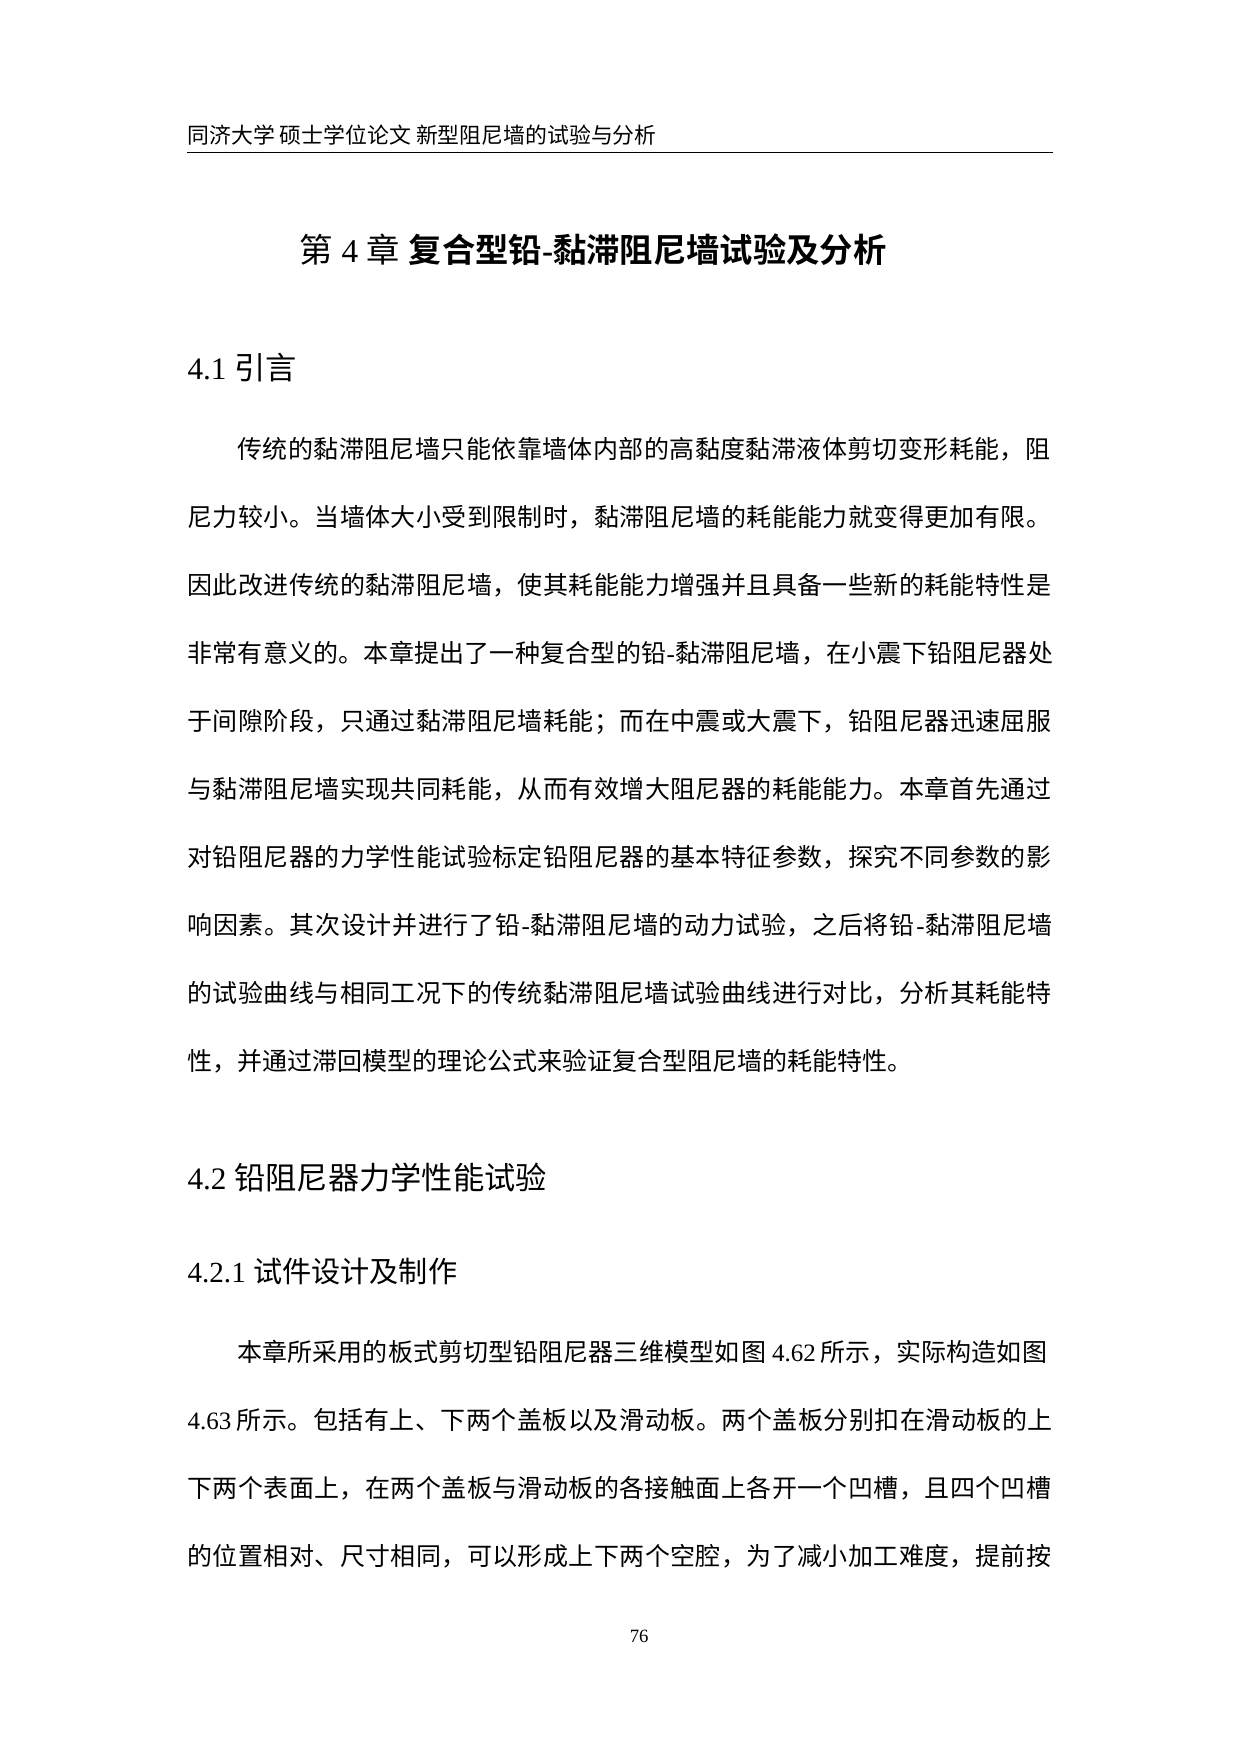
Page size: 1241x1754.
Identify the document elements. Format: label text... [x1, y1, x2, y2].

subtitle 铅阻尼器力学性能试验 [187, 1143, 1053, 1211]
text 传统的黏滞阻尼墙只能依靠墙体内部的高黏度黏滞液体剪切变形耗能，阻尼力较小。当墙体大小受到限制时，黏滞阻尼墙的耗能能力就变得更加有限。因此改进传统的黏滞阻尼墙，使其耗能能力增强并且具备一些新的耗能特性是非常有意义的。本章提出了一种复合型的铅-黏滞阻尼墙，在小震下铅阻尼器处于间隙阶段，只通过黏滞阻尼墙耗能；而在中震或大震下，铅阻尼器迅速屈服，与黏滞阻尼墙实现共同耗能，从而有效增大阻尼器的耗能能力。本章首先通过对铅阻尼器的力学性能试验标定铅阻尼器的基本特征参数，探究不同参数的影响因素。其次设计并进行了铅-黏滞阻尼墙的动力试验，之后将铅-黏滞阻尼墙的试验曲线与相同工况下的传统黏滞阻尼墙试验曲线进行对比，分析其耗能特性，并通过滞回模型的理论公式来验证复合型阻尼墙的耗能特性。 [187, 414, 1053, 1093]
subtitle 引言 [187, 333, 1053, 401]
subtitle 复合型铅-黏滞阻尼墙试验及分析 [187, 216, 1053, 283]
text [187, 1316, 1053, 1588]
subtitle 试件设计及制作 [187, 1236, 1053, 1304]
